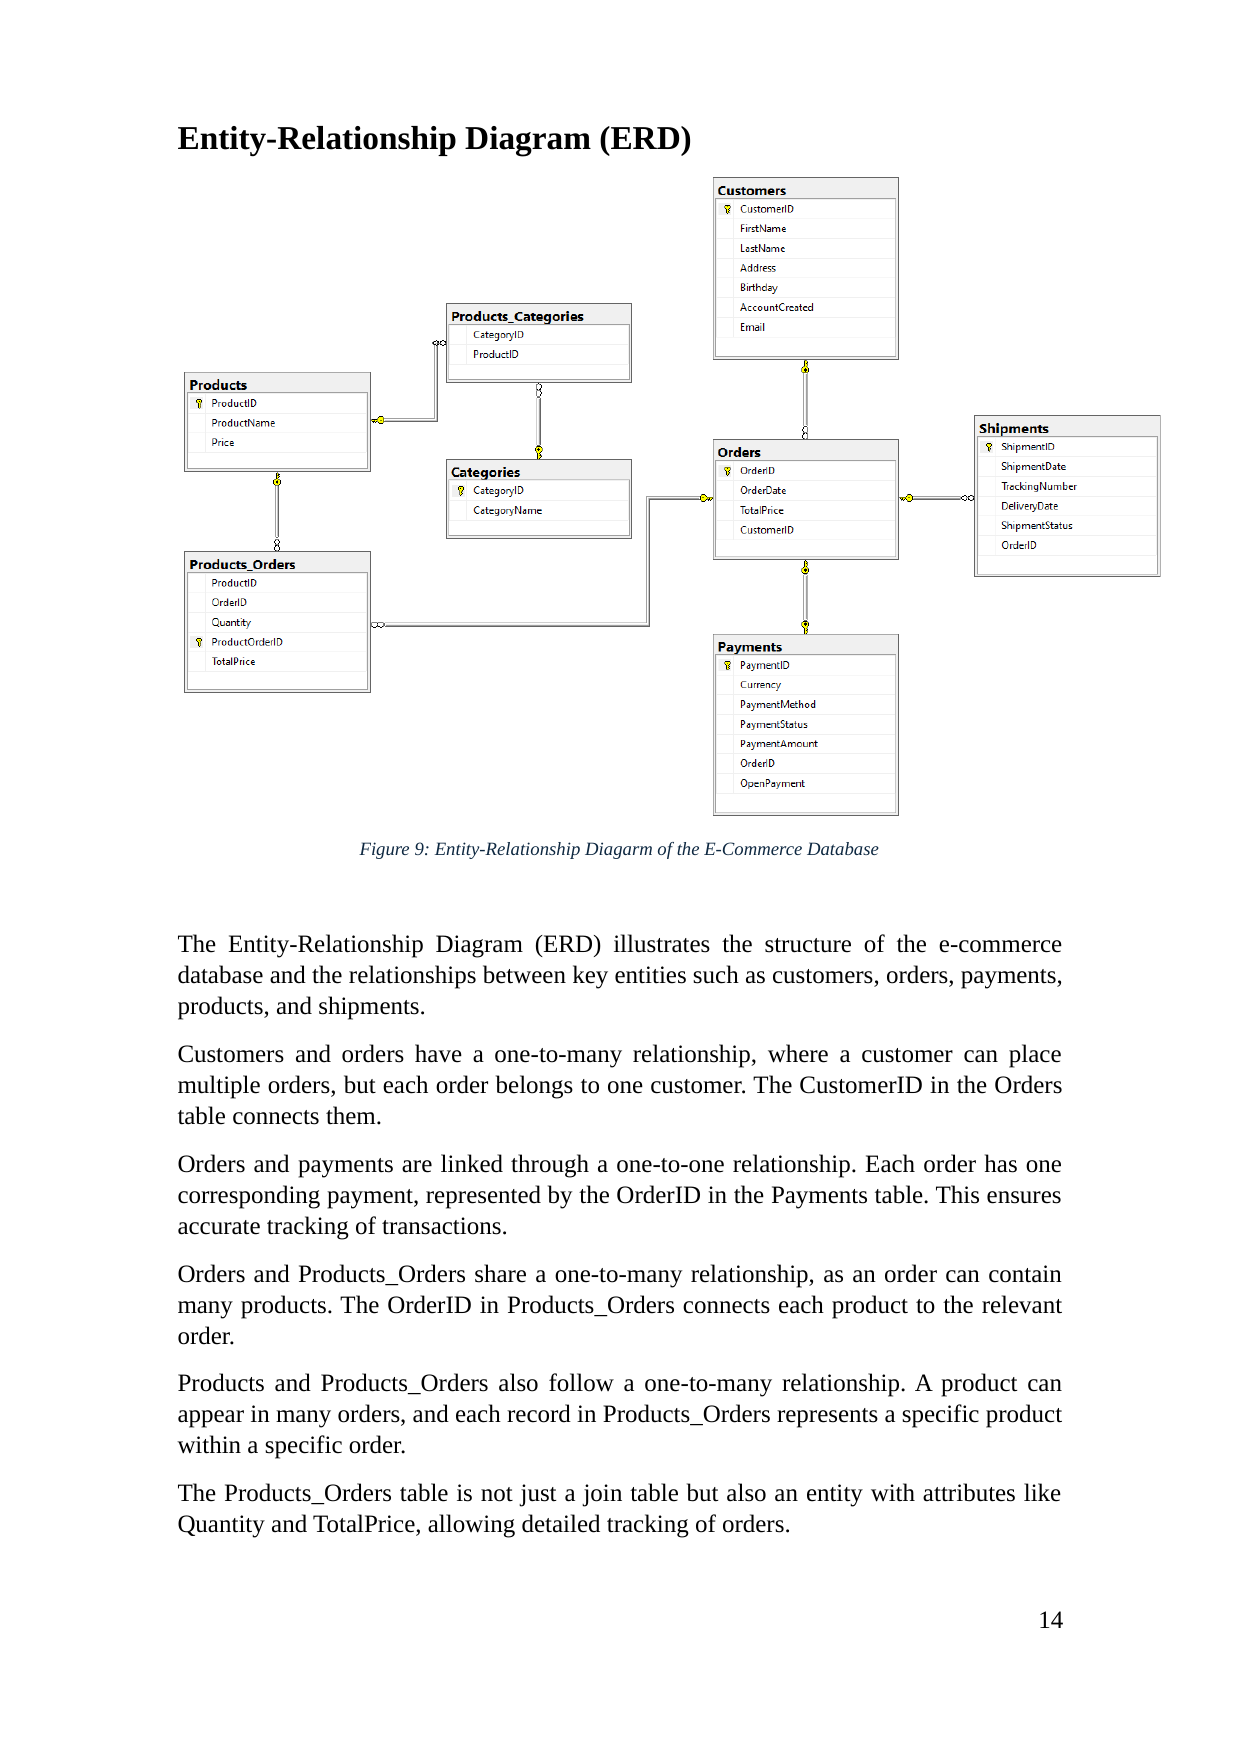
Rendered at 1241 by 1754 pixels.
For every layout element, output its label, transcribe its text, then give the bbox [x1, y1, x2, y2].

text The Entity-Relationship Diagram (ERD) illustrates the structure of the e-commerce database and the relationships between key entities such as customers, orders, payments, products, and shipments. [177, 929, 1063, 1020]
text Orders and payments are linked through a one-to-one relationship. Each order has one corresponding payment, represented by the OrderID in the Payments table. This ensures accurate tracking of transactions. [177, 1149, 1063, 1240]
subtitle Entity-Relationship Diagram (ERD) [177, 118, 1063, 156]
text Orders and Products_Orders share a one-to-many relationship, as an order can contain many products. The OrderID in Products_Orders connects each product to the relevant order. [177, 1259, 1063, 1349]
text Figure 9: Entity-Relationship Diagarm of the E-Commerce Database [177, 837, 1063, 859]
picture [177, 172, 1170, 836]
text Customers and orders have a one-to-many relationship, where a customer can place multiple orders, but each order belongs to one customer. The CustomerID in the Orders table connects them. [177, 1039, 1063, 1130]
text Products and Products_Orders also follow a one-to-many relationship. A product can appear in many orders, and each record in Products_Orders represents a specific product within a specific order. [177, 1368, 1063, 1459]
text The Products_Orders table is not just a join table but also an entity with attributes like Quantity and TotalPrice, allowing detailed tracking of orders. [177, 1478, 1063, 1538]
